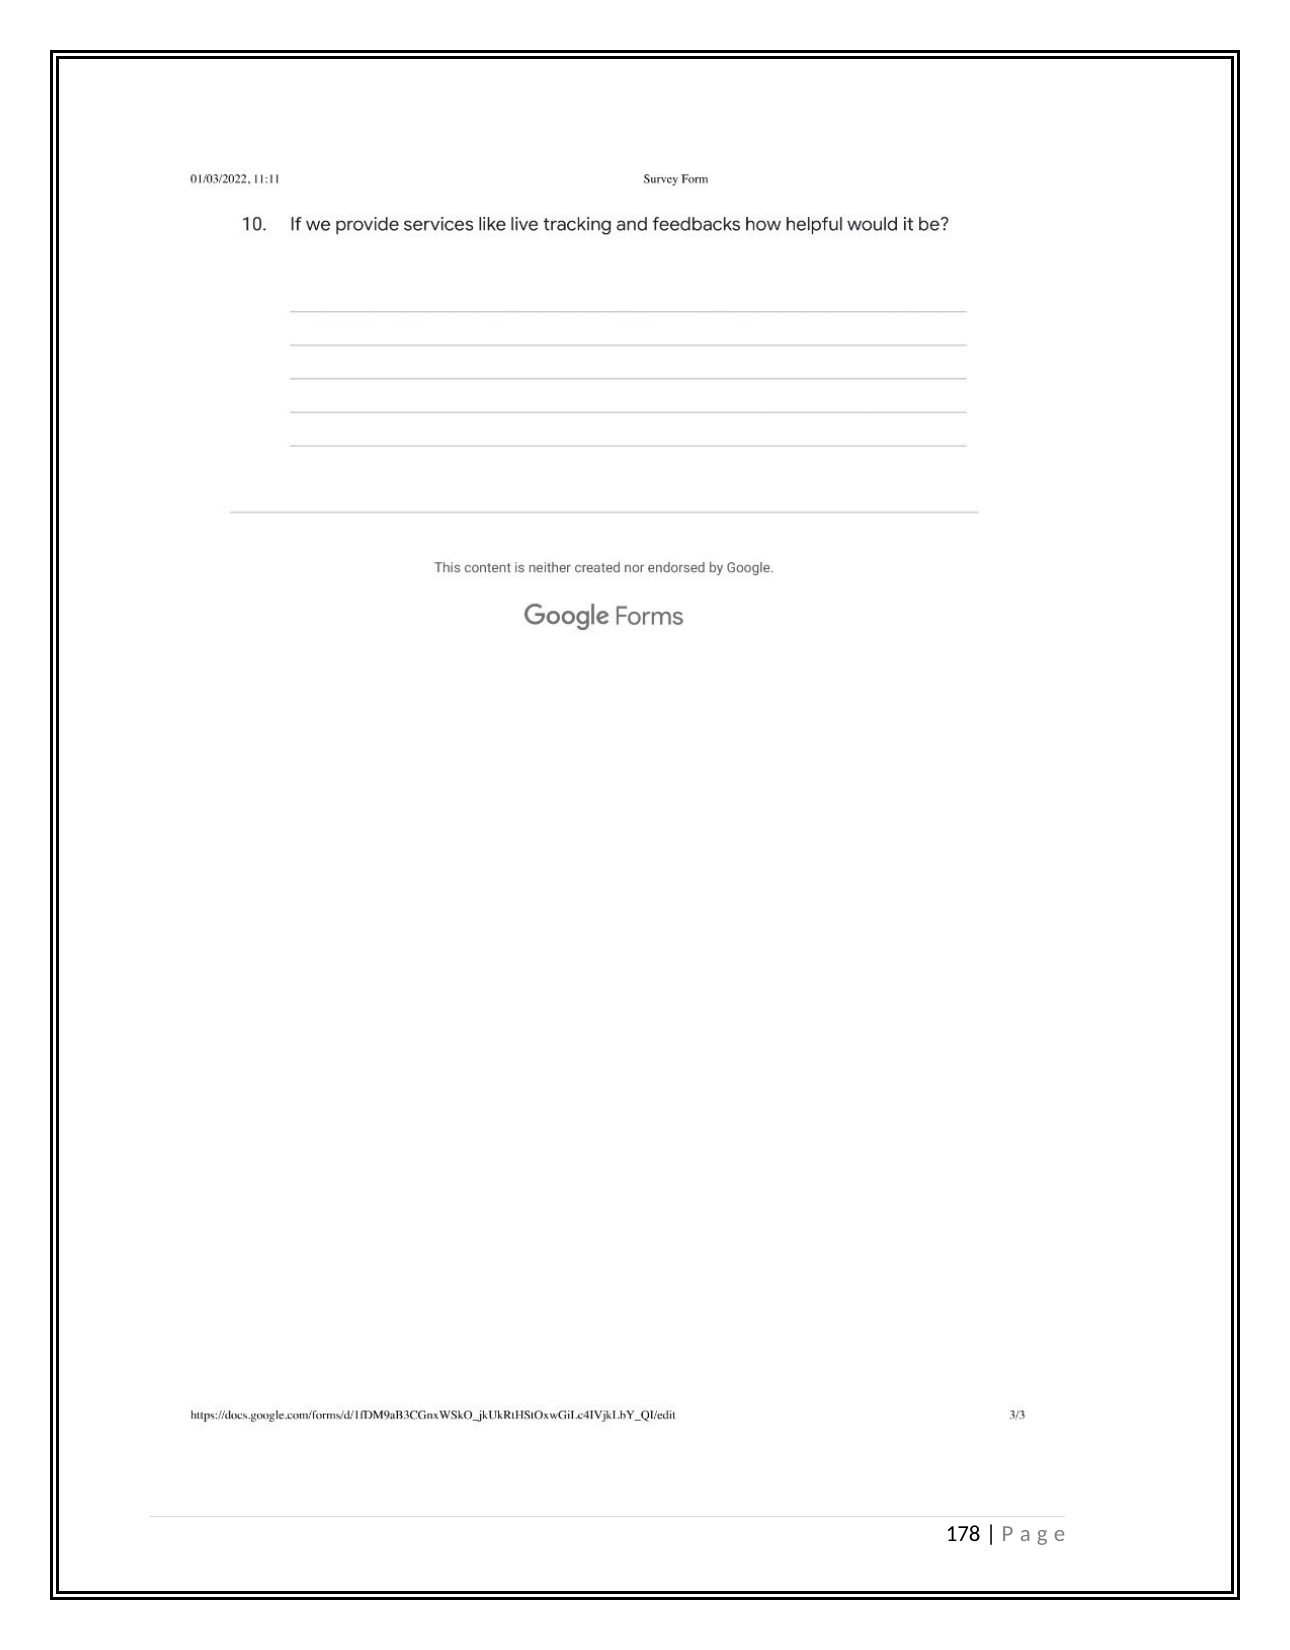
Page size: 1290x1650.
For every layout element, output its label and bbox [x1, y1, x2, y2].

picture [150, 150, 1065, 1445]
